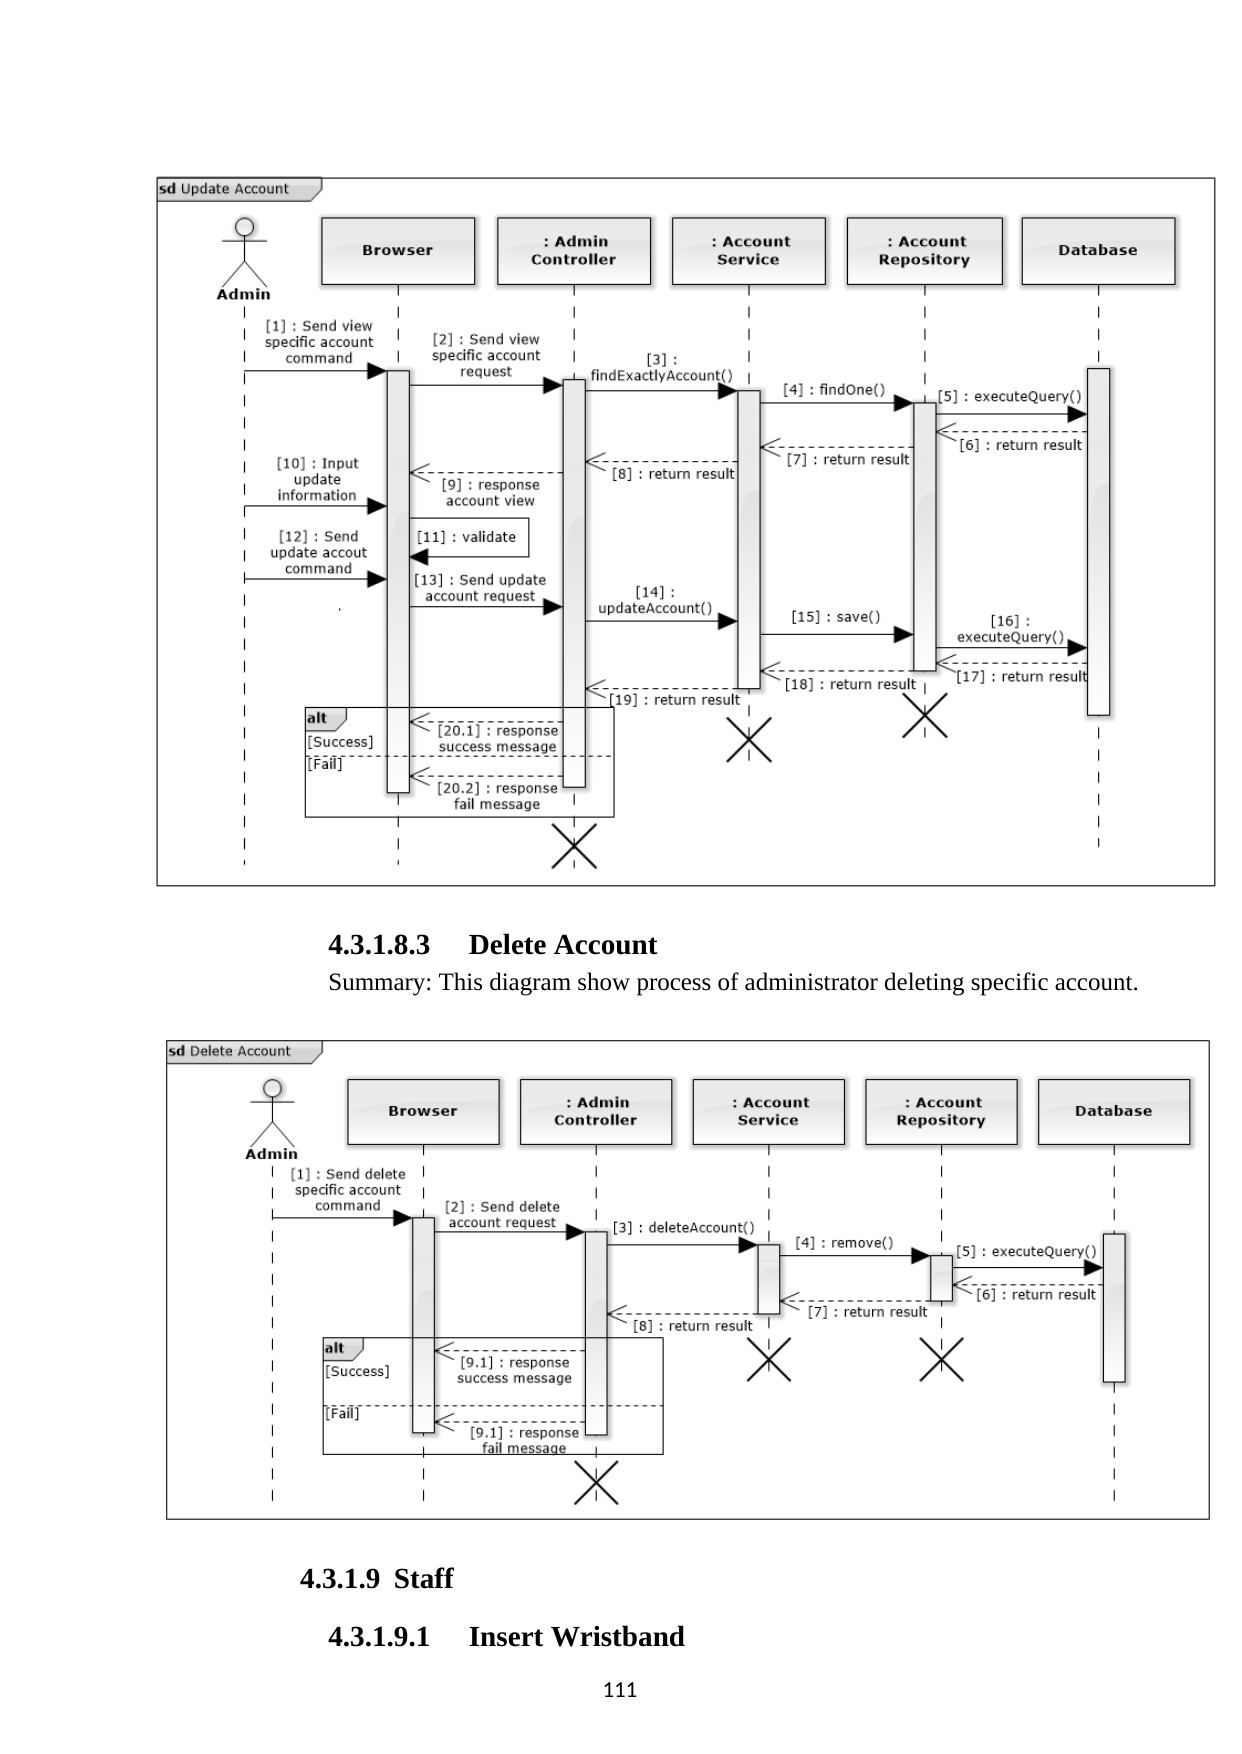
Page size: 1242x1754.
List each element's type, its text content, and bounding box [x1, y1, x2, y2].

picture [150, 1024, 1226, 1536]
text Summary: This diagram show process of administrator deleting specific account. [319, 967, 1146, 996]
subtitle Staff [300, 1561, 1146, 1594]
picture [140, 162, 1232, 903]
subtitle Delete Account [328, 927, 1146, 961]
subtitle Insert Wristband [328, 1619, 1146, 1653]
